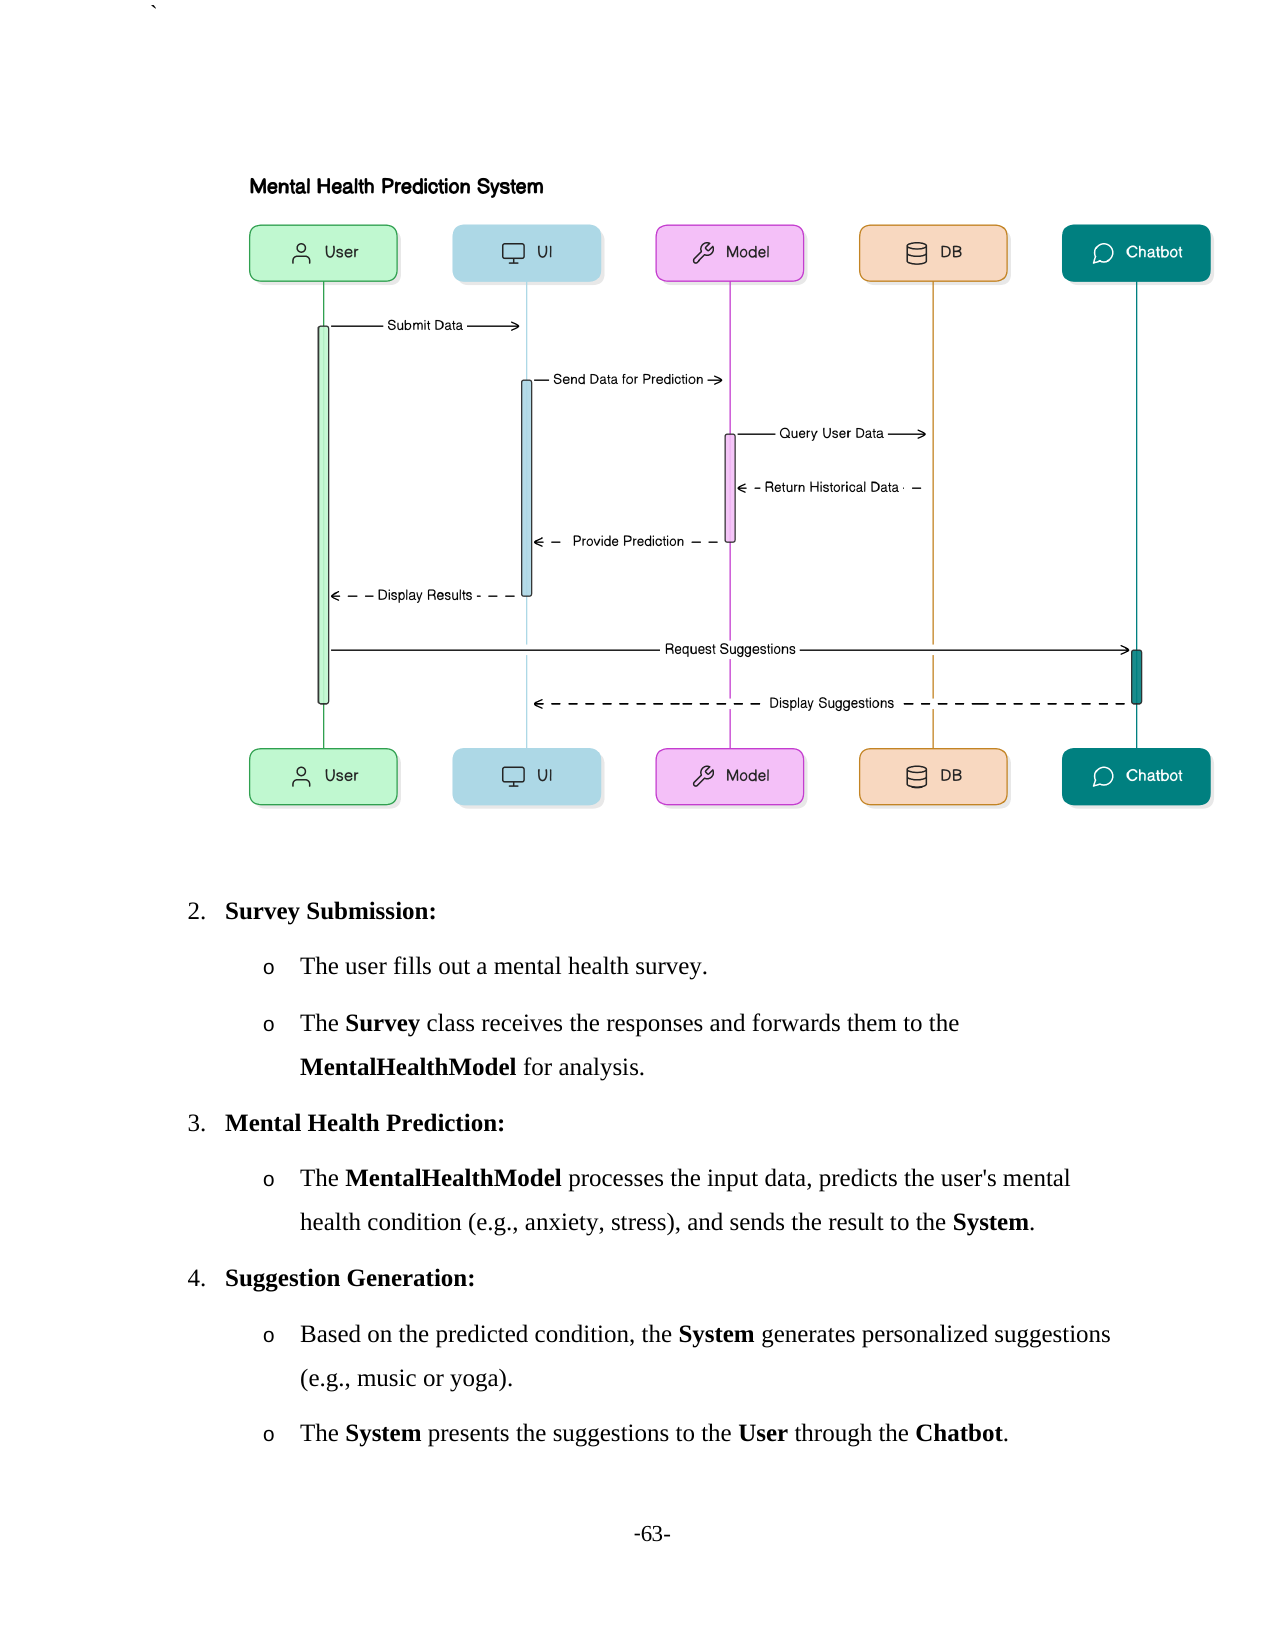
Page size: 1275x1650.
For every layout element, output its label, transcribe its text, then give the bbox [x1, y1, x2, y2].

list The System presents the suggestions to the User through the Chatbot. [262, 1418, 1125, 1448]
picture [225, 150, 1221, 815]
list The MentalHealthModel processes the input data, predicts the user's mental health condition (e.g., anxiety, stress), and sends the result to the System. [262, 1163, 1125, 1236]
list Based on the predicted condition, the System generates personalized suggestions (e.g., music or yoga). [262, 1319, 1125, 1391]
list Survey Submission: [187, 896, 1125, 924]
list The Survey class receives the responses and forwards them to the MentalHealthModel for analysis. [262, 1008, 1125, 1081]
list The user fills out a mental health survey. [262, 951, 1125, 981]
list Suggestion Generation: [187, 1263, 1125, 1292]
list Mental Health Prediction: [187, 1108, 1125, 1137]
